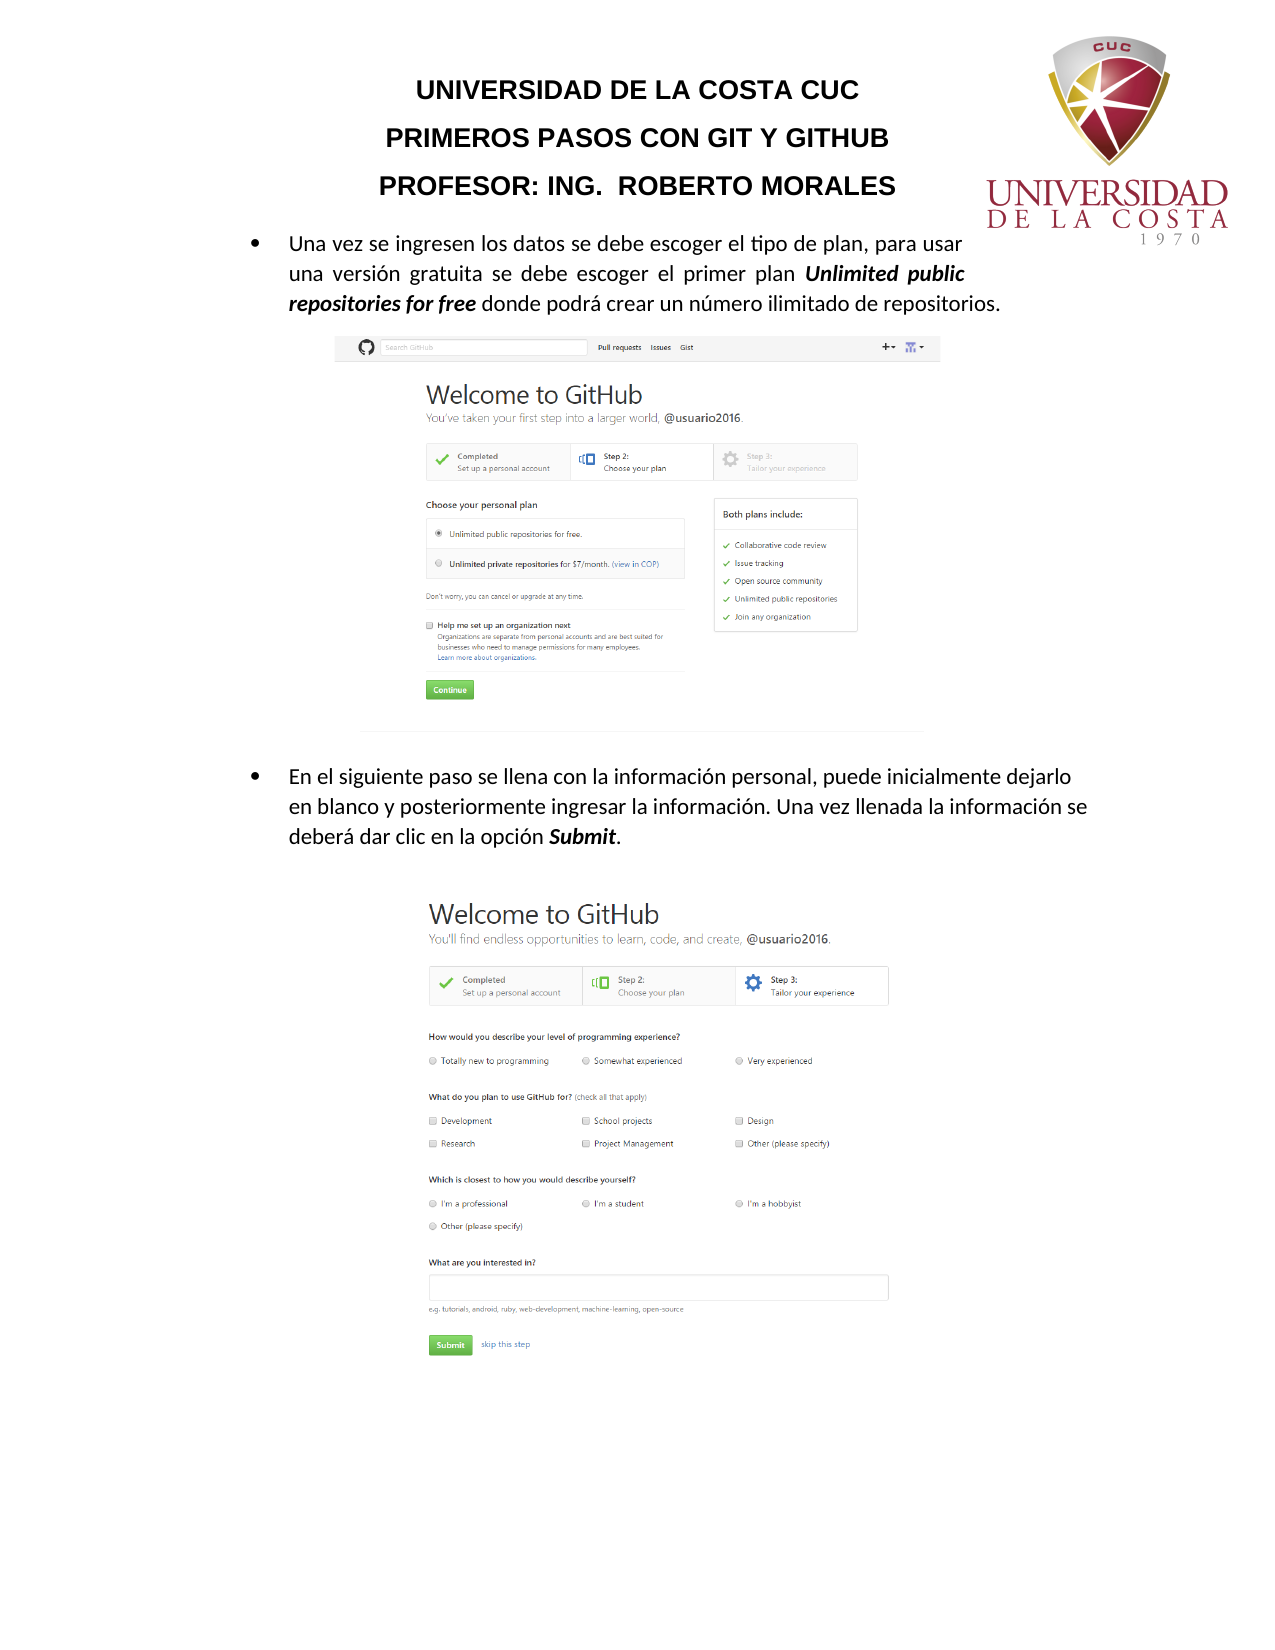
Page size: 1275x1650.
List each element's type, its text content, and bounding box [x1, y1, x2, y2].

picture [334, 899, 941, 1374]
list Una vez se ingresen los datos se debe escoger el tipo de plan, para usar una versión gratuita se debe escoger el primer plan Unlimited public repositories for free donde podrá crear un número ilimitado de repositorios. [251, 229, 1098, 317]
picture [983, 16, 1231, 264]
picture [334, 336, 941, 743]
list En el siguiente paso se llena con la información personal, puede inicialmente dejarlo en blanco y posteriormente ingresar la información. Una vez llenada la información se deberá dar clic en la opción Submit. [251, 762, 1098, 850]
